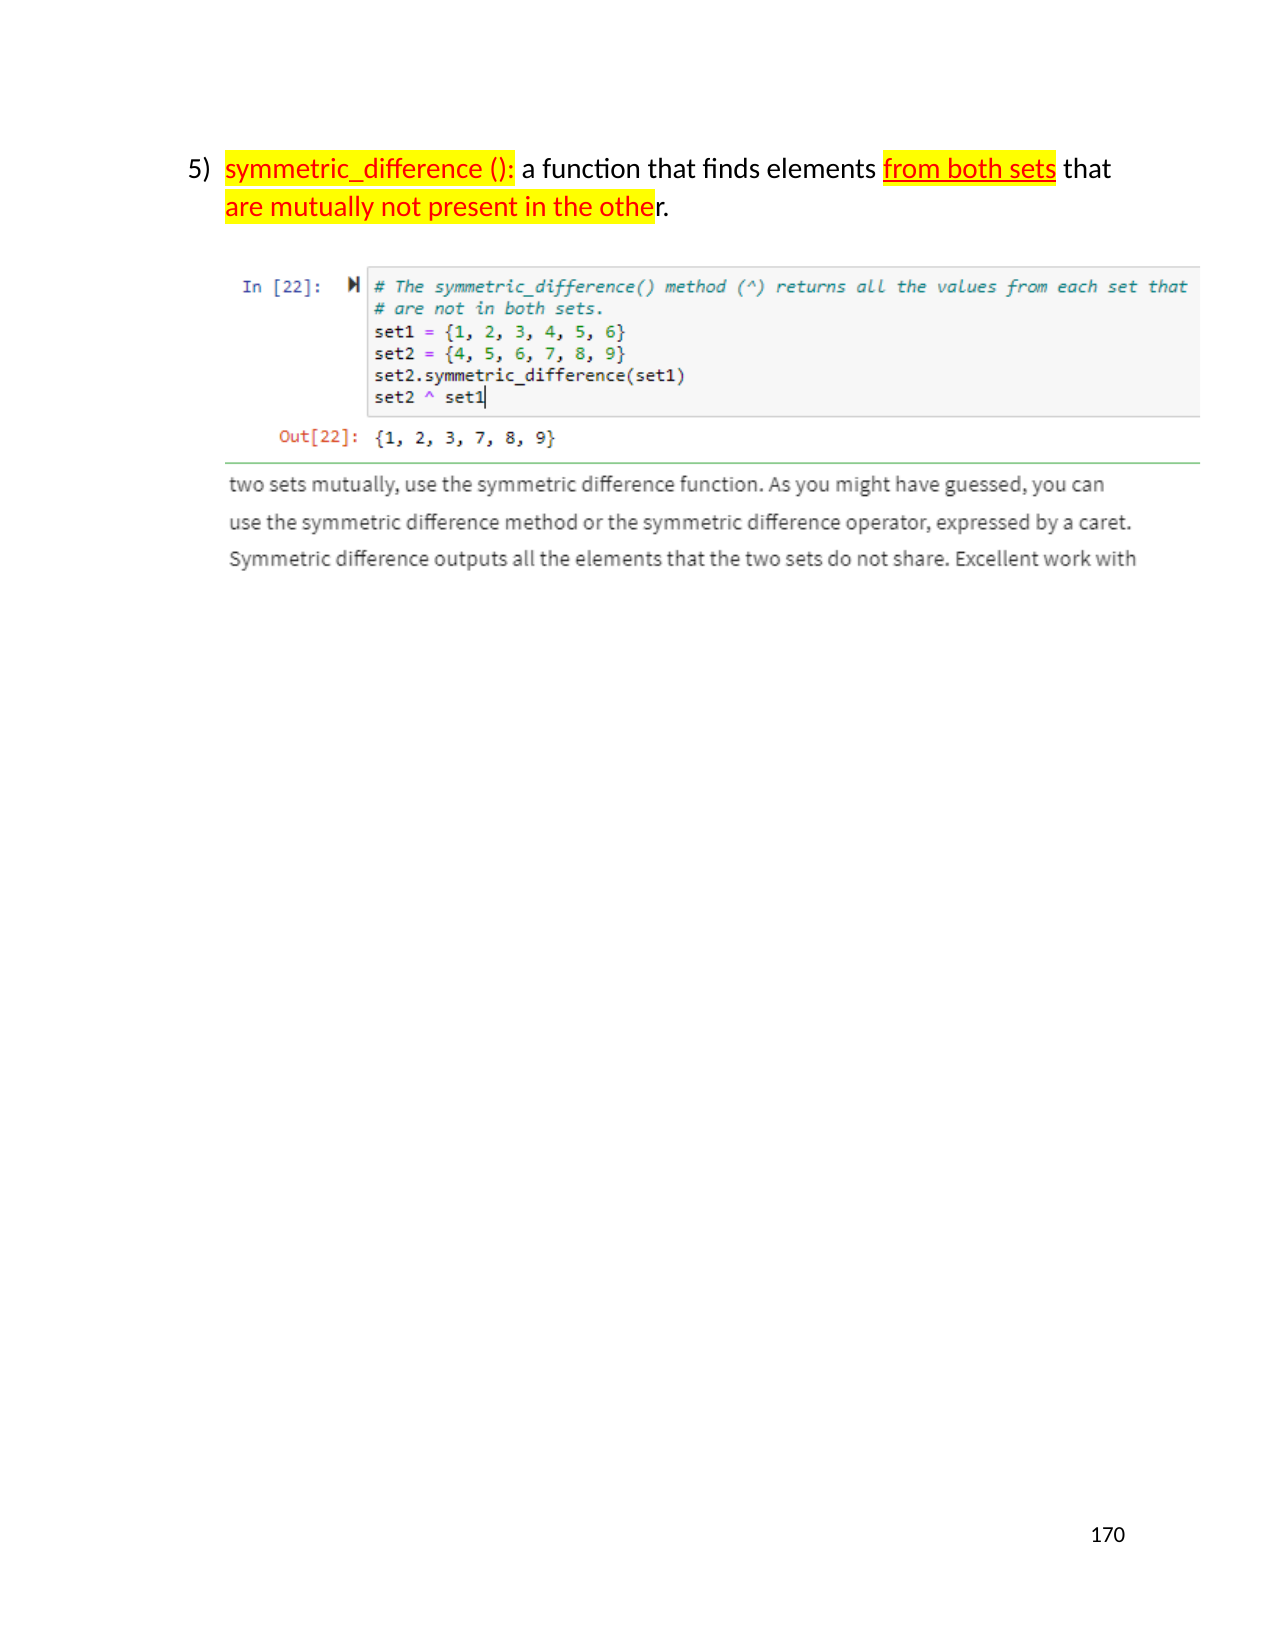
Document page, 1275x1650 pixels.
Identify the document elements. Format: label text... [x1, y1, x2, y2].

picture [225, 468, 1143, 582]
list symmetric_difference (): a function that finds elements from both sets that are mutually not present in the other. [187, 150, 1125, 224]
picture [225, 265, 1200, 467]
